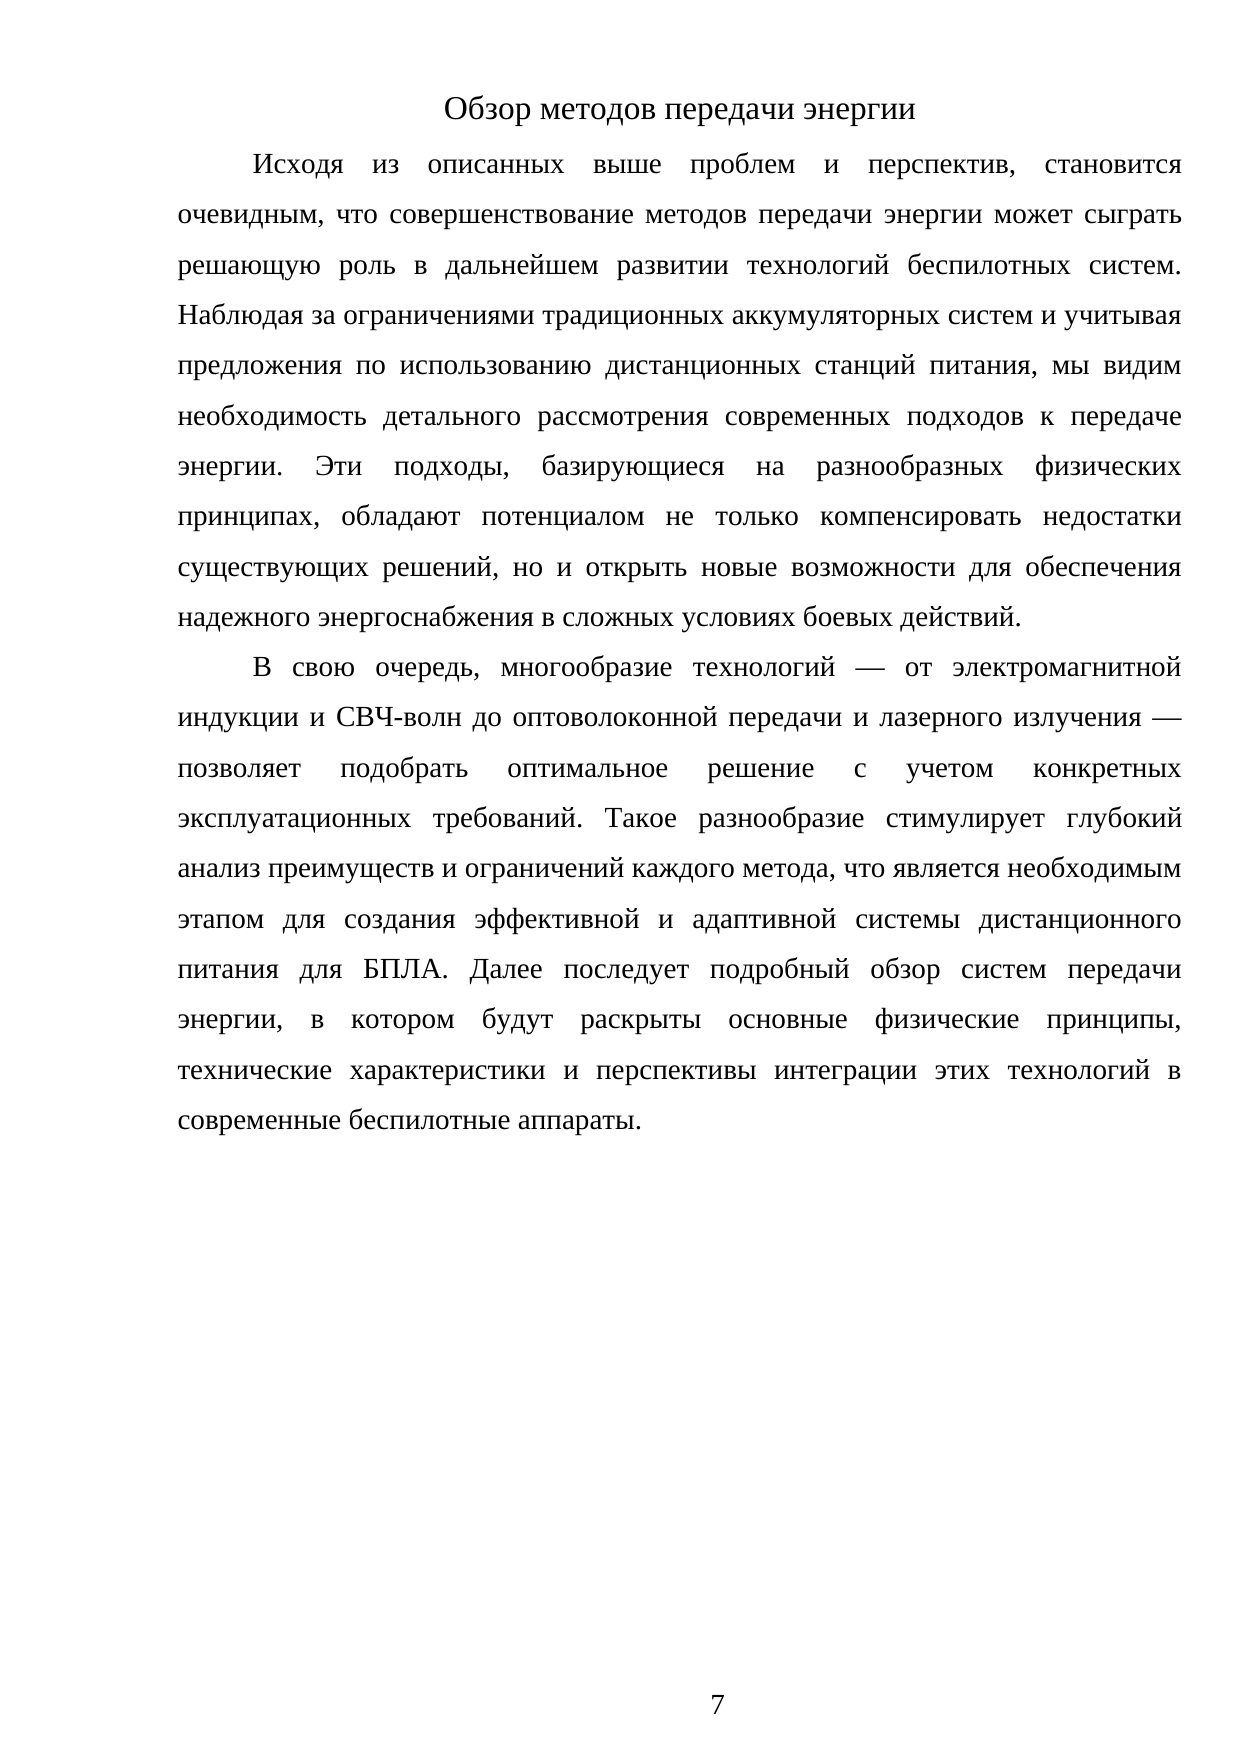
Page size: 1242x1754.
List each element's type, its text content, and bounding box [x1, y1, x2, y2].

text В свою очередь, многообразие технологий — от электромагнитной индукции и СВЧ-волн до оптоволоконной передачи и лазерного излучения — позволяет подобрать оптимальное решение с учетом конкретных эксплуатационных требований. Такое разнообразие стимулирует глубокий анализ преимуществ и ограничений каждого метода, что является необходимым этапом для создания эффективной и адаптивной системы дистанционного питания для БПЛА. Далее последует подробный обзор систем передачи энергии, в котором будут раскрыты основные физические принципы, технические характеристики и перспективы интеграции этих технологий в современные беспилотные аппараты. [177, 649, 1183, 1136]
subtitle Обзор методов передачи энергии [177, 89, 1183, 127]
text Исходя из описанных выше проблем и перспектив, становится очевидным, что совершенствование методов передачи энергии может сыграть решающую роль в дальнейшем развитии технологий беспилотных систем. Наблюдая за ограничениями традиционных аккумуляторных систем и учитывая предложения по использованию дистанционных станций питания, мы видим необходимость детального рассмотрения современных подходов к передаче энергии. Эти подходы, базирующиеся на разнообразных физических принципах, обладают потенциалом не только компенсировать недостатки существующих решений, но и открыть новые возможности для обеспечения надежного энергоснабжения в сложных условиях боевых действий. [177, 146, 1183, 632]
